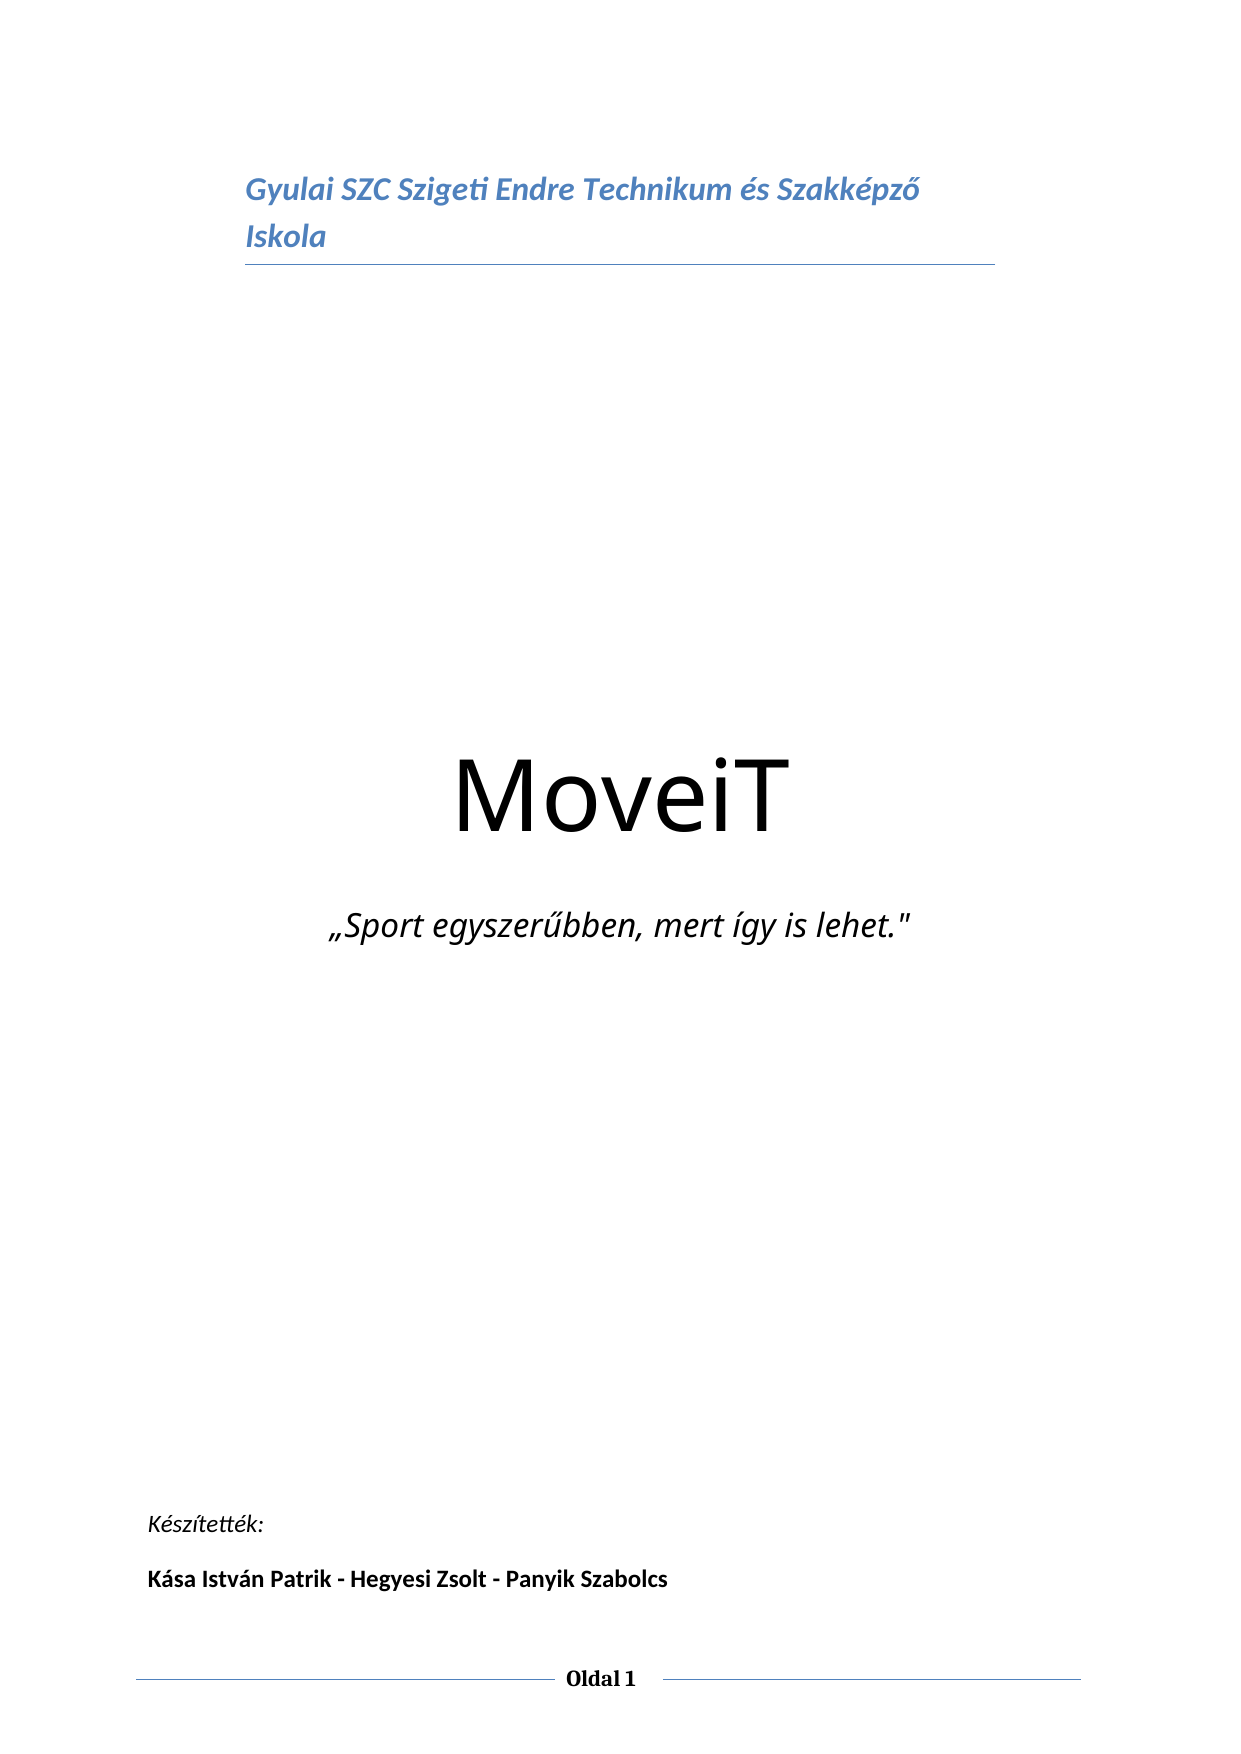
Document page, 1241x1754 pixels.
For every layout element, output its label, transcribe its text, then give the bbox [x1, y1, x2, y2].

text Készítették: [148, 1508, 1093, 1538]
text Gyulai SZC Szigeti Endre Technikum és Szakképző Iskola [245, 168, 995, 264]
text „Sport egyszerűbben, mert így is lehet." [148, 902, 1093, 948]
text MoveiT [148, 725, 1093, 861]
text Kása István Patrik - Hegyesi Zsolt - Panyik Szabolcs [148, 1563, 1093, 1594]
